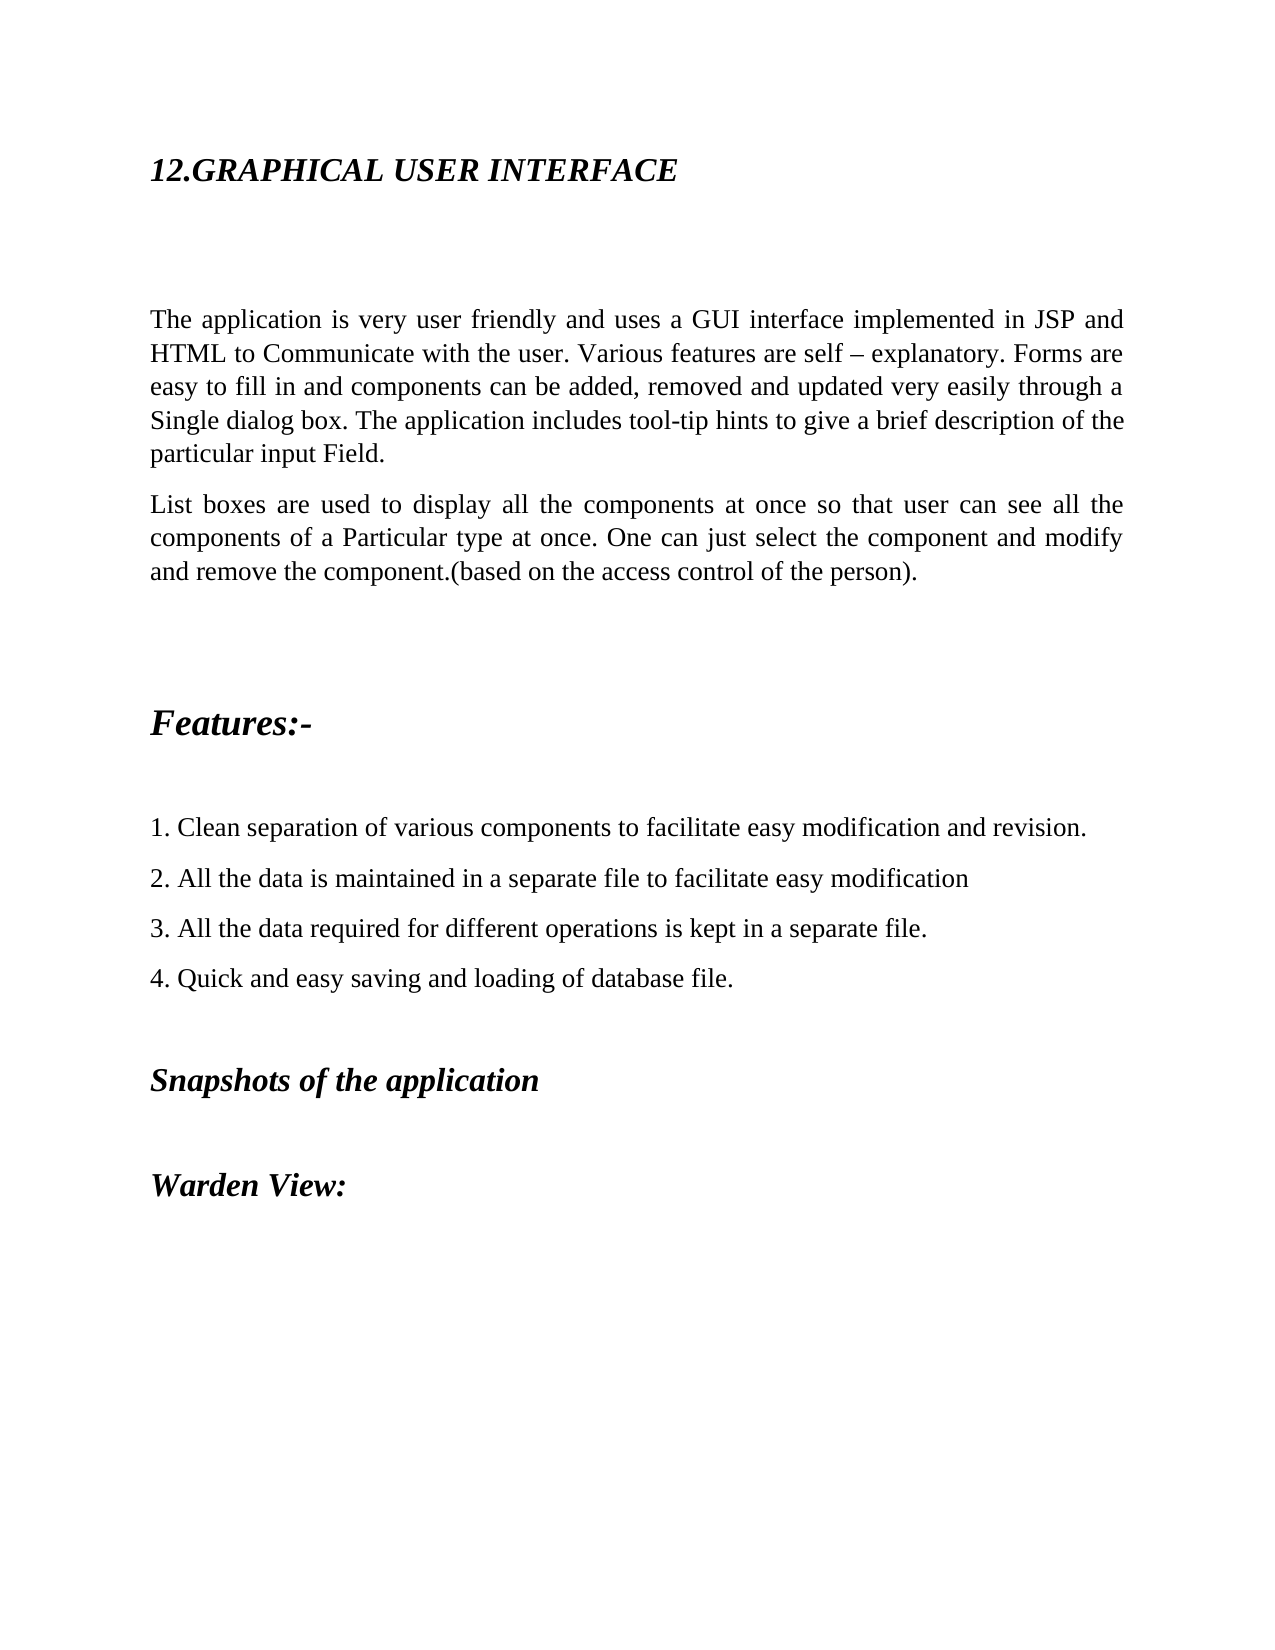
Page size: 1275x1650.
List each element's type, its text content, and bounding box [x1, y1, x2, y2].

text The application is very user friendly and uses a GUI interface implemented in JSP and HTML to Communicate with the user. Various features are self – explanatory. Forms are easy to fill in and components can be added, removed and updated very easily through a Single dialog box. The application includes tool-tip hints to give a brief description of the particular input Field. [150, 303, 1125, 469]
text 4. Quick and easy saving and loading of database file. [150, 962, 1125, 993]
text 3. All the data required for different operations is kept in a separate file. [150, 912, 1125, 943]
text 1. Clean separation of various components to facilitate easy modification and revision. [150, 811, 1125, 843]
text Features:- [150, 701, 1125, 744]
text Snapshots of the application [150, 1060, 1125, 1098]
text List boxes are used to display all the components at once so that user can see all the components of a Particular type at once. One can just select the component and modify and remove the component.(based on the access control of the person). [150, 488, 1125, 586]
text Warden View: [150, 1166, 1125, 1204]
text 2. All the data is maintained in a separate file to facilitate easy modification [150, 862, 1125, 893]
text 12.GRAPHICAL USER INTERFACE [150, 150, 1125, 188]
